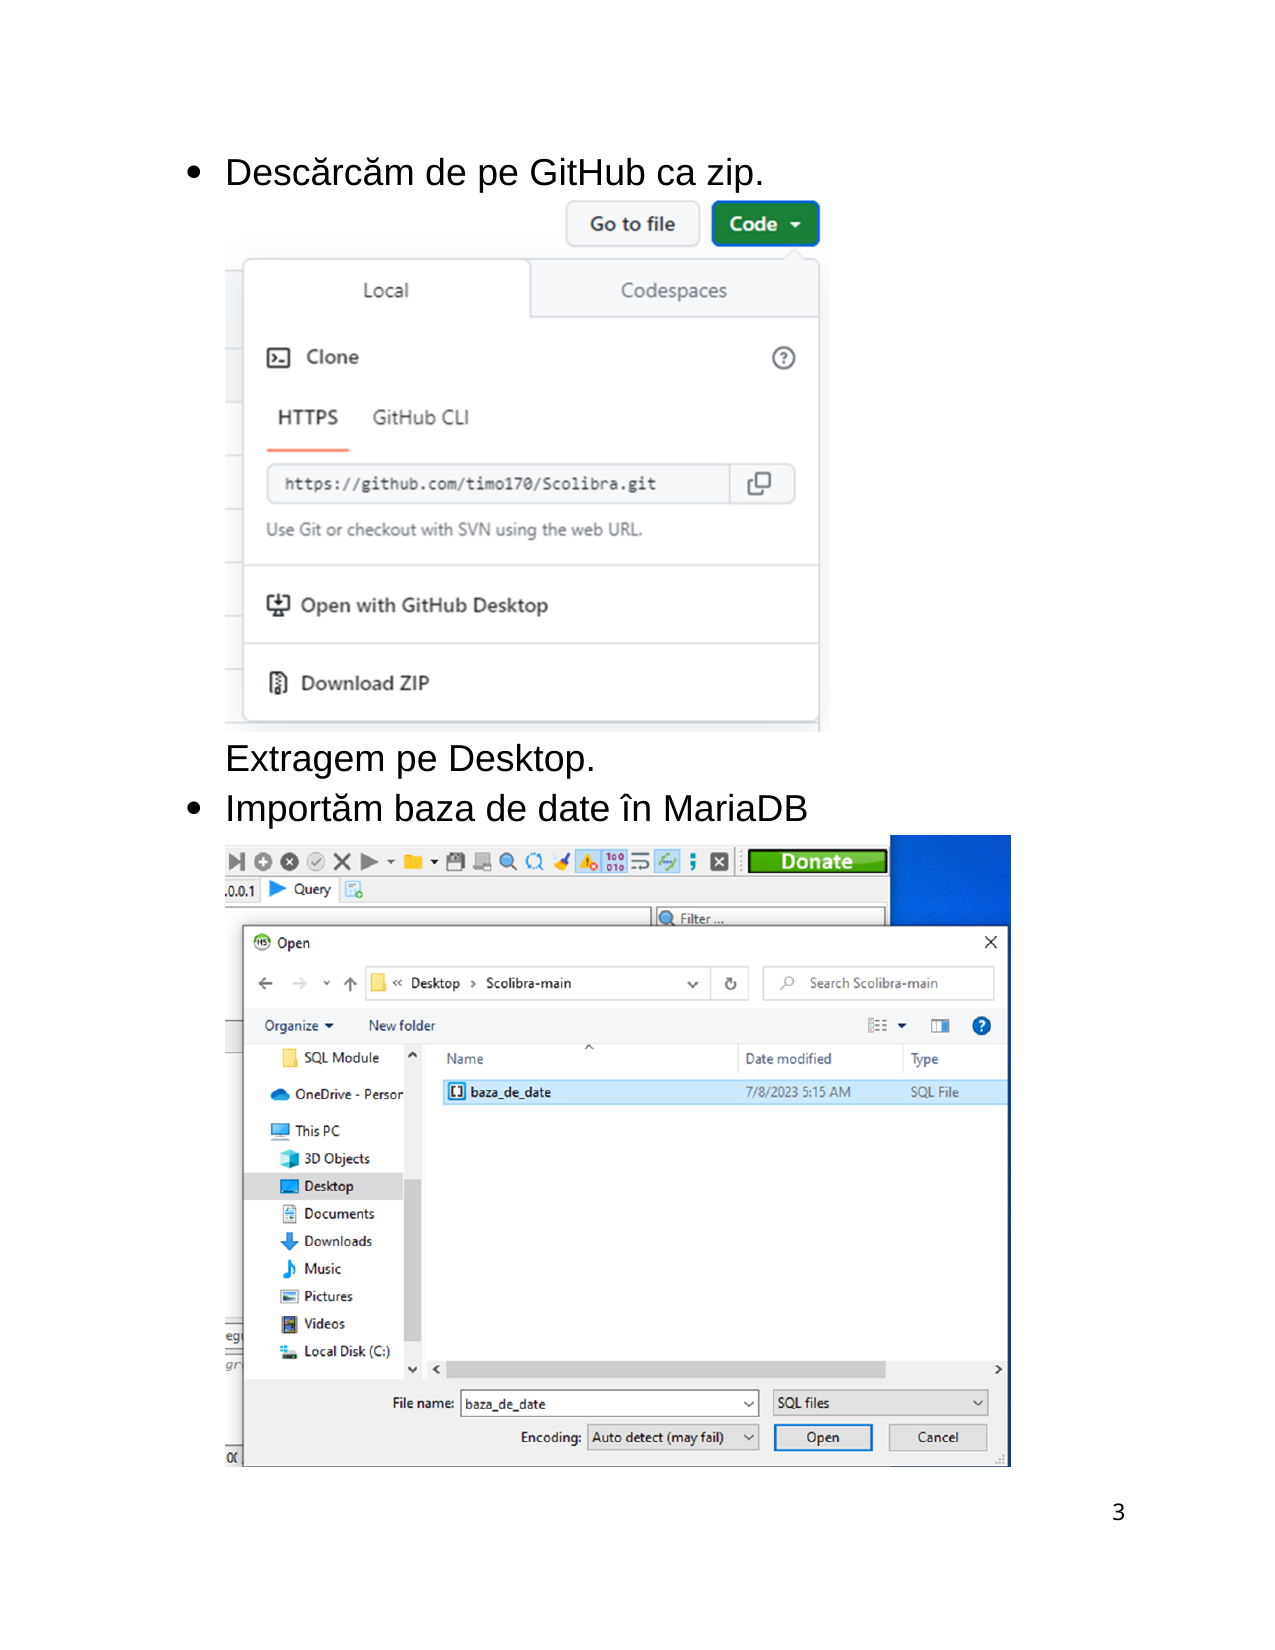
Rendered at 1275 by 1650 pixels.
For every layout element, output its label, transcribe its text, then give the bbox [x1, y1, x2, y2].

list Descărcăm de pe GitHub ca zip. [187, 150, 1125, 193]
picture [225, 835, 1011, 1467]
list Extragem pe Desktop. [225, 736, 1125, 779]
list Importăm baza de date în MariaDB [187, 786, 1125, 829]
picture [225, 199, 830, 732]
